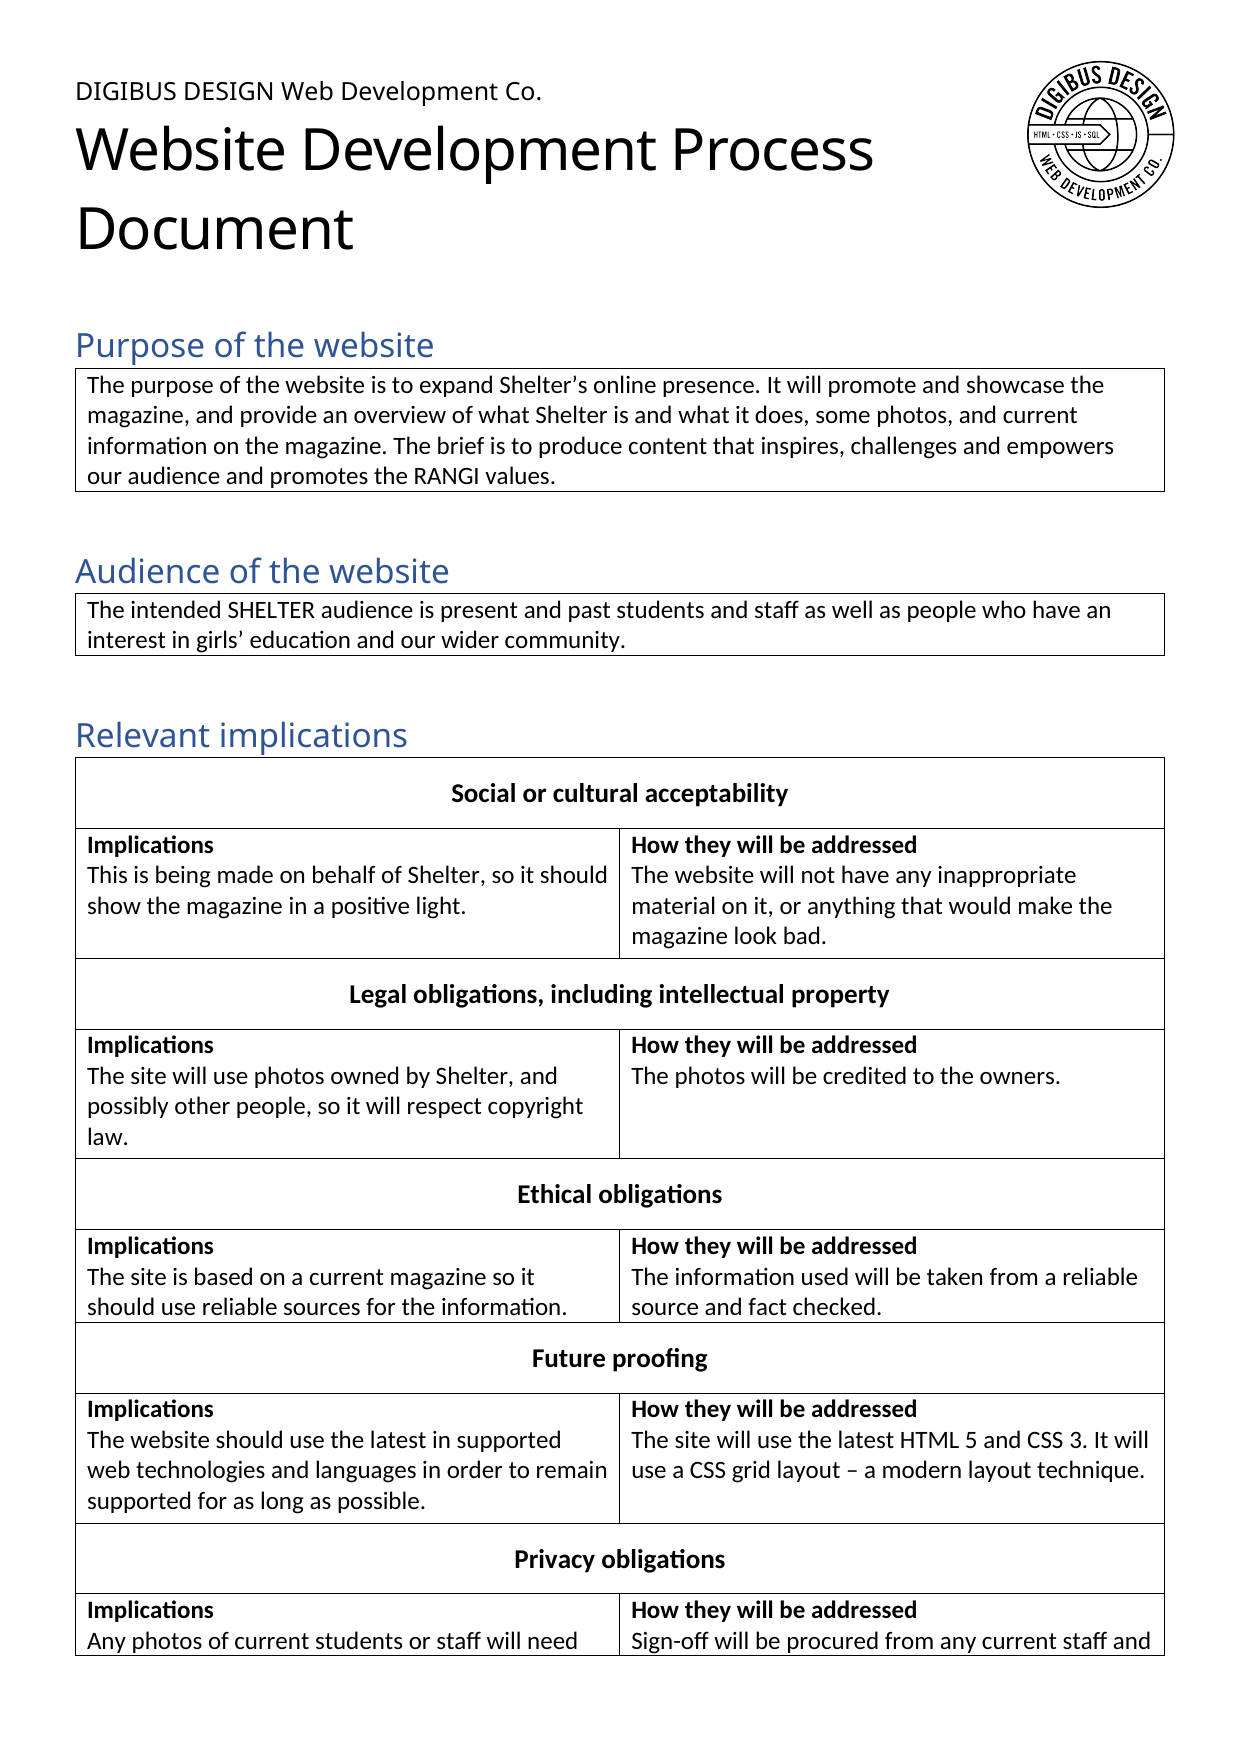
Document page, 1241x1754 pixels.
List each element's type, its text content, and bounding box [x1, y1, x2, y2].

table_cell Implications The site is based on a current magazine so it should use reliable sources for the information. [76, 1230, 619, 1322]
table_cell How they will be addressed The photos will be credited to the owners. [620, 1030, 1164, 1158]
subtitle Purpose of the website [75, 322, 1165, 368]
table_cell Ethical obligations [76, 1159, 1164, 1229]
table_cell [620, 1594, 1164, 1655]
table_cell Privacy obligations [76, 1524, 1164, 1593]
subtitle Relevant implications [75, 711, 1165, 757]
title Website Development Process Document [75, 108, 1165, 267]
table_cell Implications The website should use the latest in supported web technologies and languages in order to remain supported for as long as possible. [76, 1394, 619, 1522]
table_cell Implications This is being made on behalf of Shelter, so it should show the magazine in a positive light. [76, 829, 619, 958]
table_header Social or cultural acceptability [76, 758, 1164, 828]
picture [1025, 59, 1176, 210]
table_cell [76, 1594, 619, 1655]
table_header The intended SHELTER audience is present and past students and staff as well as people who have an interest in girls’ education and our wider community. [76, 594, 1164, 655]
table_cell Future proofing [76, 1323, 1164, 1393]
table_cell How they will be addressed The site will use the latest HTML 5 and CSS 3. It will use a CSS grid layout – a modern layout technique. [620, 1394, 1164, 1522]
subtitle Audience of the website [75, 547, 1165, 593]
table_cell How they will be addressed The information used will be taken from a reliable source and fact checked. [620, 1230, 1164, 1322]
table_cell Legal obligations, including intellectual property [76, 959, 1164, 1028]
table_header The purpose of the website is to expand Shelter’s online presence. It will promote and showcase the magazine, and provide an overview of what Shelter is and what it does, some photos, and current information on the magazine. The brief is to produce content that inspires, challenges and empowers our audience and promotes the RANGI values. [76, 369, 1164, 491]
table_cell How they will be addressed The website will not have any inappropriate material on it, or anything that would make the magazine look bad. [620, 829, 1164, 958]
table_cell Implications The site will use photos owned by Shelter, and possibly other people, so it will respect copyright law. [76, 1030, 619, 1158]
